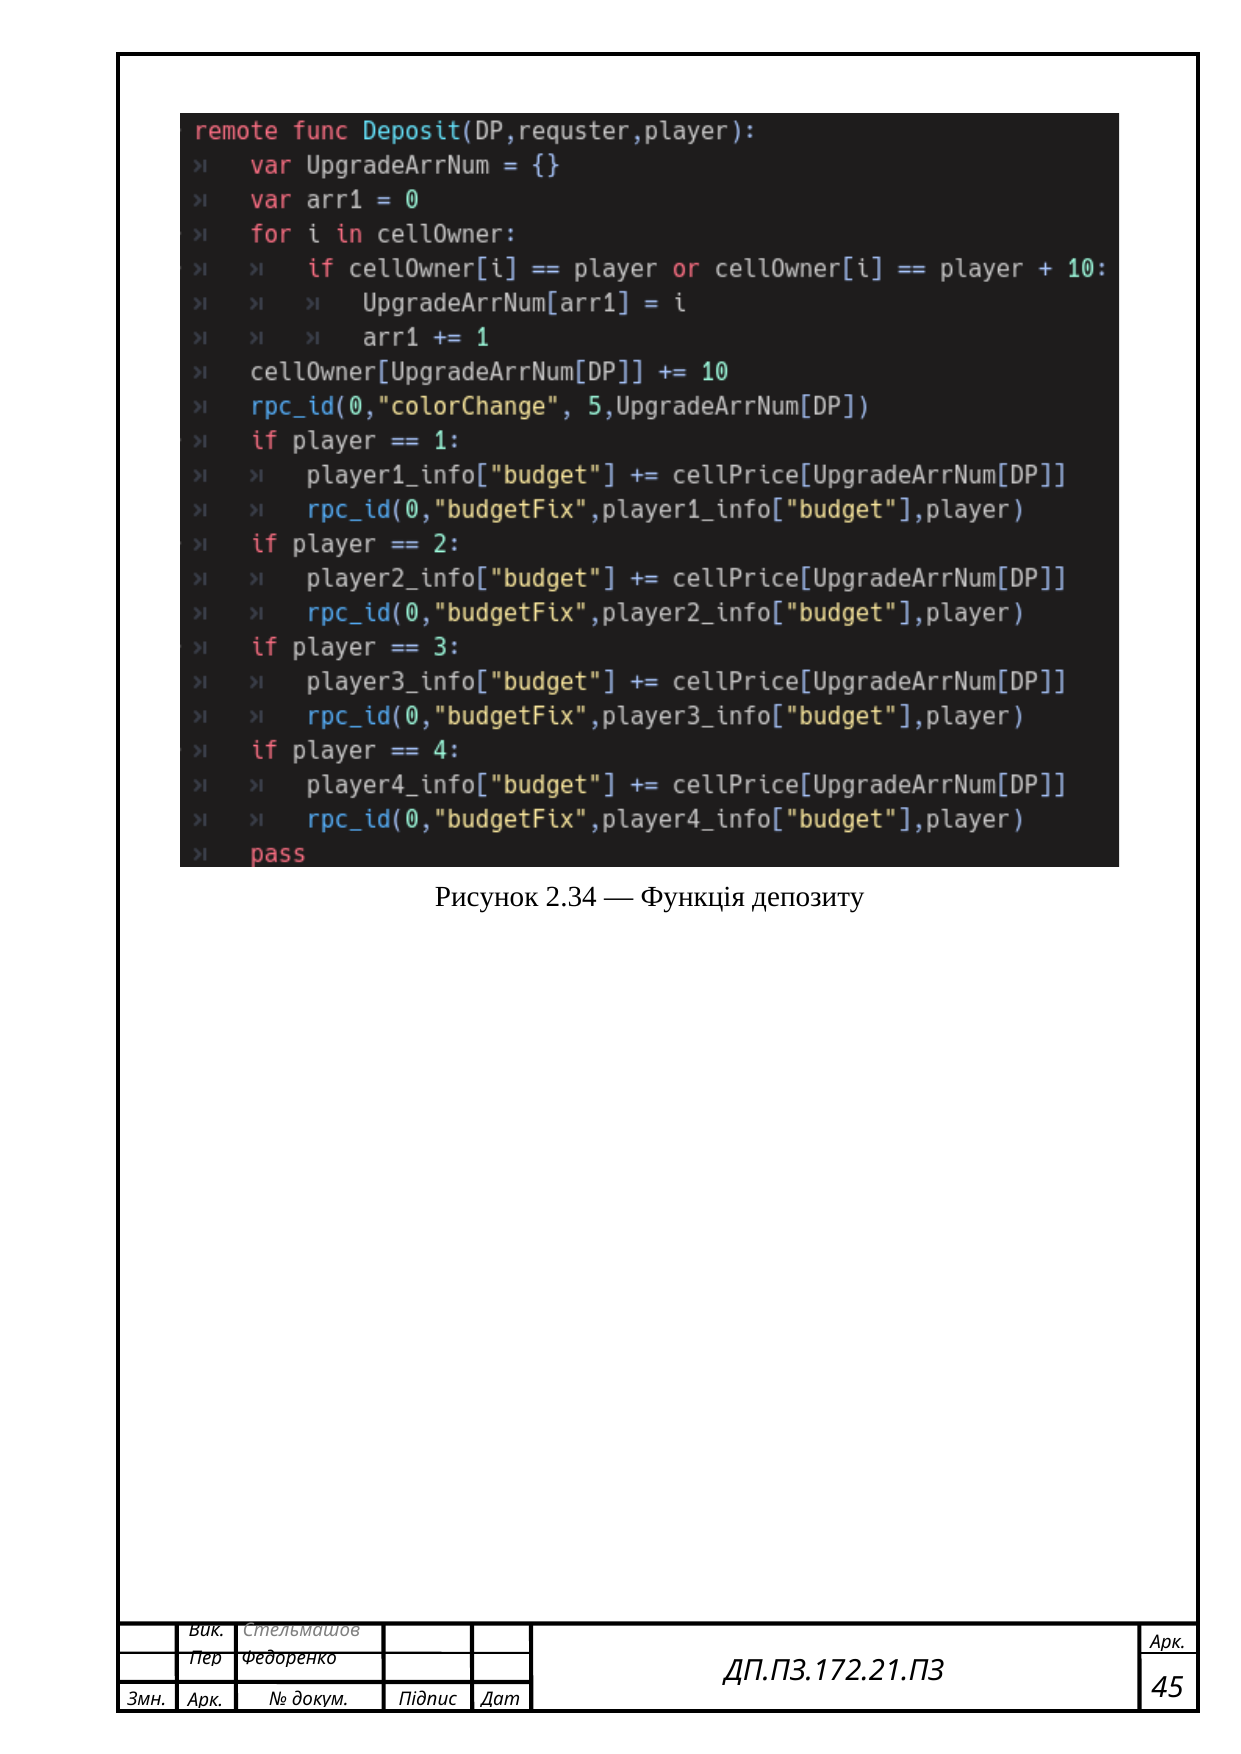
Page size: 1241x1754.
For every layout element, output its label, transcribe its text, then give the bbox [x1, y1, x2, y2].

picture [180, 113, 1120, 867]
text Рисунок 2.34 — Функція депозиту [148, 879, 1152, 912]
